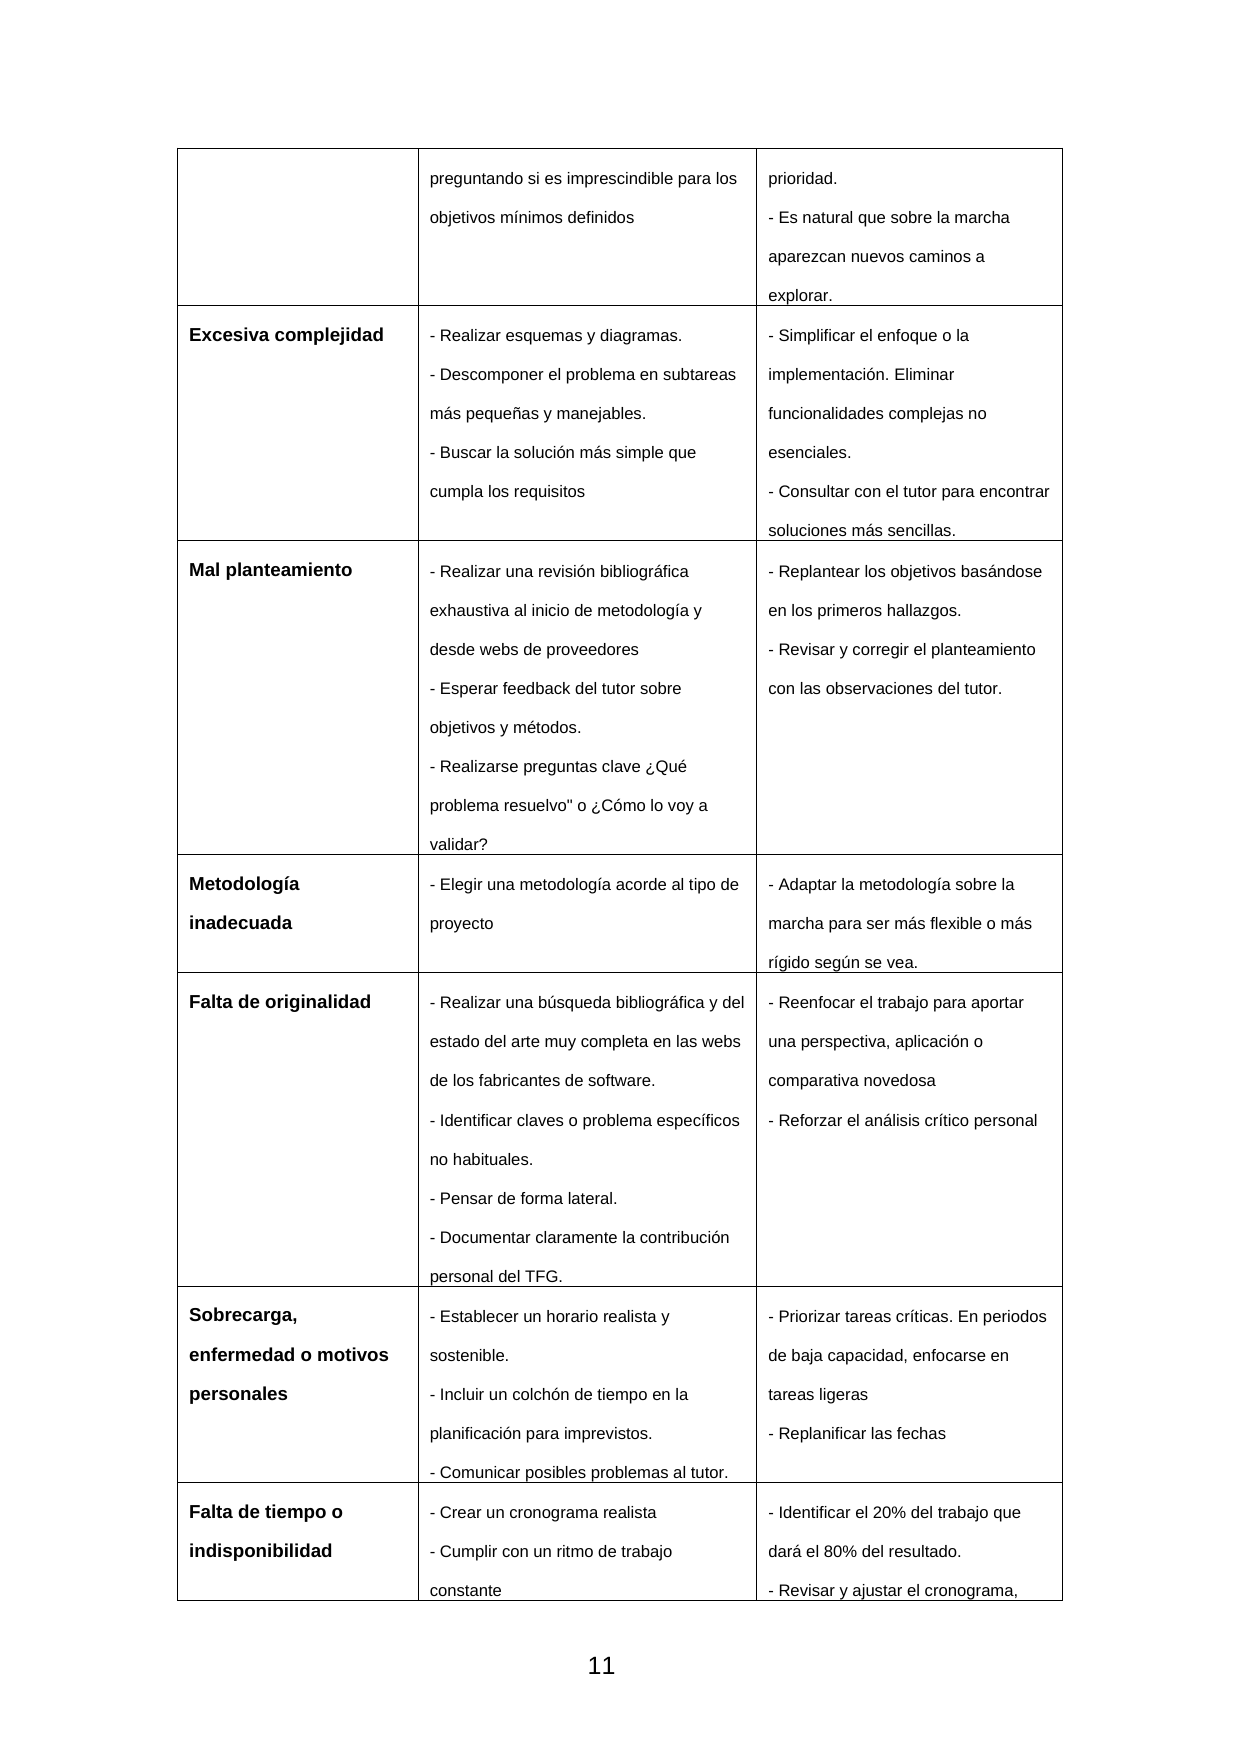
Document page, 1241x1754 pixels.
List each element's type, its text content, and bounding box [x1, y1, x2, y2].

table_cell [178, 149, 418, 305]
table_cell Falta de originalidad [178, 973, 418, 1286]
table_cell Mal planteamiento [178, 541, 418, 854]
table_cell - Realizar una búsqueda bibliográfica y del estado del arte muy completa en las webs de los fabricantes de software. - Identificar claves o problema específicos no habituales. - Pensar de forma lateral. - Documentar claramente la contribución personal del TFG. [419, 973, 756, 1286]
table_cell Excesiva complejidad [178, 306, 418, 540]
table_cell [419, 1483, 756, 1600]
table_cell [419, 149, 756, 305]
table_cell - Simplificar el enfoque o la implementación. Eliminar funcionalidades complejas no esenciales. - Consultar con el tutor para encontrar soluciones más sencillas. [757, 306, 1062, 540]
table_cell - Priorizar tareas críticas. En periodos de baja capacidad, enfocarse en tareas ligeras - Replanificar las fechas [757, 1287, 1062, 1482]
table_cell - Establecer un horario realista y sostenible. - Incluir un colchón de tiempo en la planificación para imprevistos. - Comunicar posibles problemas al tutor. [419, 1287, 756, 1482]
table_cell - Reenfocar el trabajo para aportar una perspectiva, aplicación o comparativa novedosa - Reforzar el análisis crítico personal [757, 973, 1062, 1286]
table_cell - Adaptar la metodología sobre la marcha para ser más flexible o más rígido según se vea. [757, 855, 1062, 972]
table_cell - Realizar una revisión bibliográfica exhaustiva al inicio de metodología y desde webs de proveedores - Esperar feedback del tutor sobre objetivos y métodos. - Realizarse preguntas clave ¿Qué problema resuelvo" o ¿Cómo lo voy a validar? [419, 541, 756, 854]
table_cell - Realizar esquemas y diagramas. - Descomponer el problema en subtareas más pequeñas y manejables. - Buscar la solución más simple que cumpla los requisitos [419, 306, 756, 540]
table_cell - Elegir una metodología acorde al tipo de proyecto [419, 855, 756, 972]
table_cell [757, 149, 1062, 305]
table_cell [178, 1483, 418, 1600]
table_cell Metodología inadecuada [178, 855, 418, 972]
table_cell Sobrecarga, enfermedad o motivos personales [178, 1287, 418, 1482]
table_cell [757, 1483, 1062, 1600]
table_cell - Replantear los objetivos basándose en los primeros hallazgos. - Revisar y corregir el planteamiento con las observaciones del tutor. [757, 541, 1062, 854]
